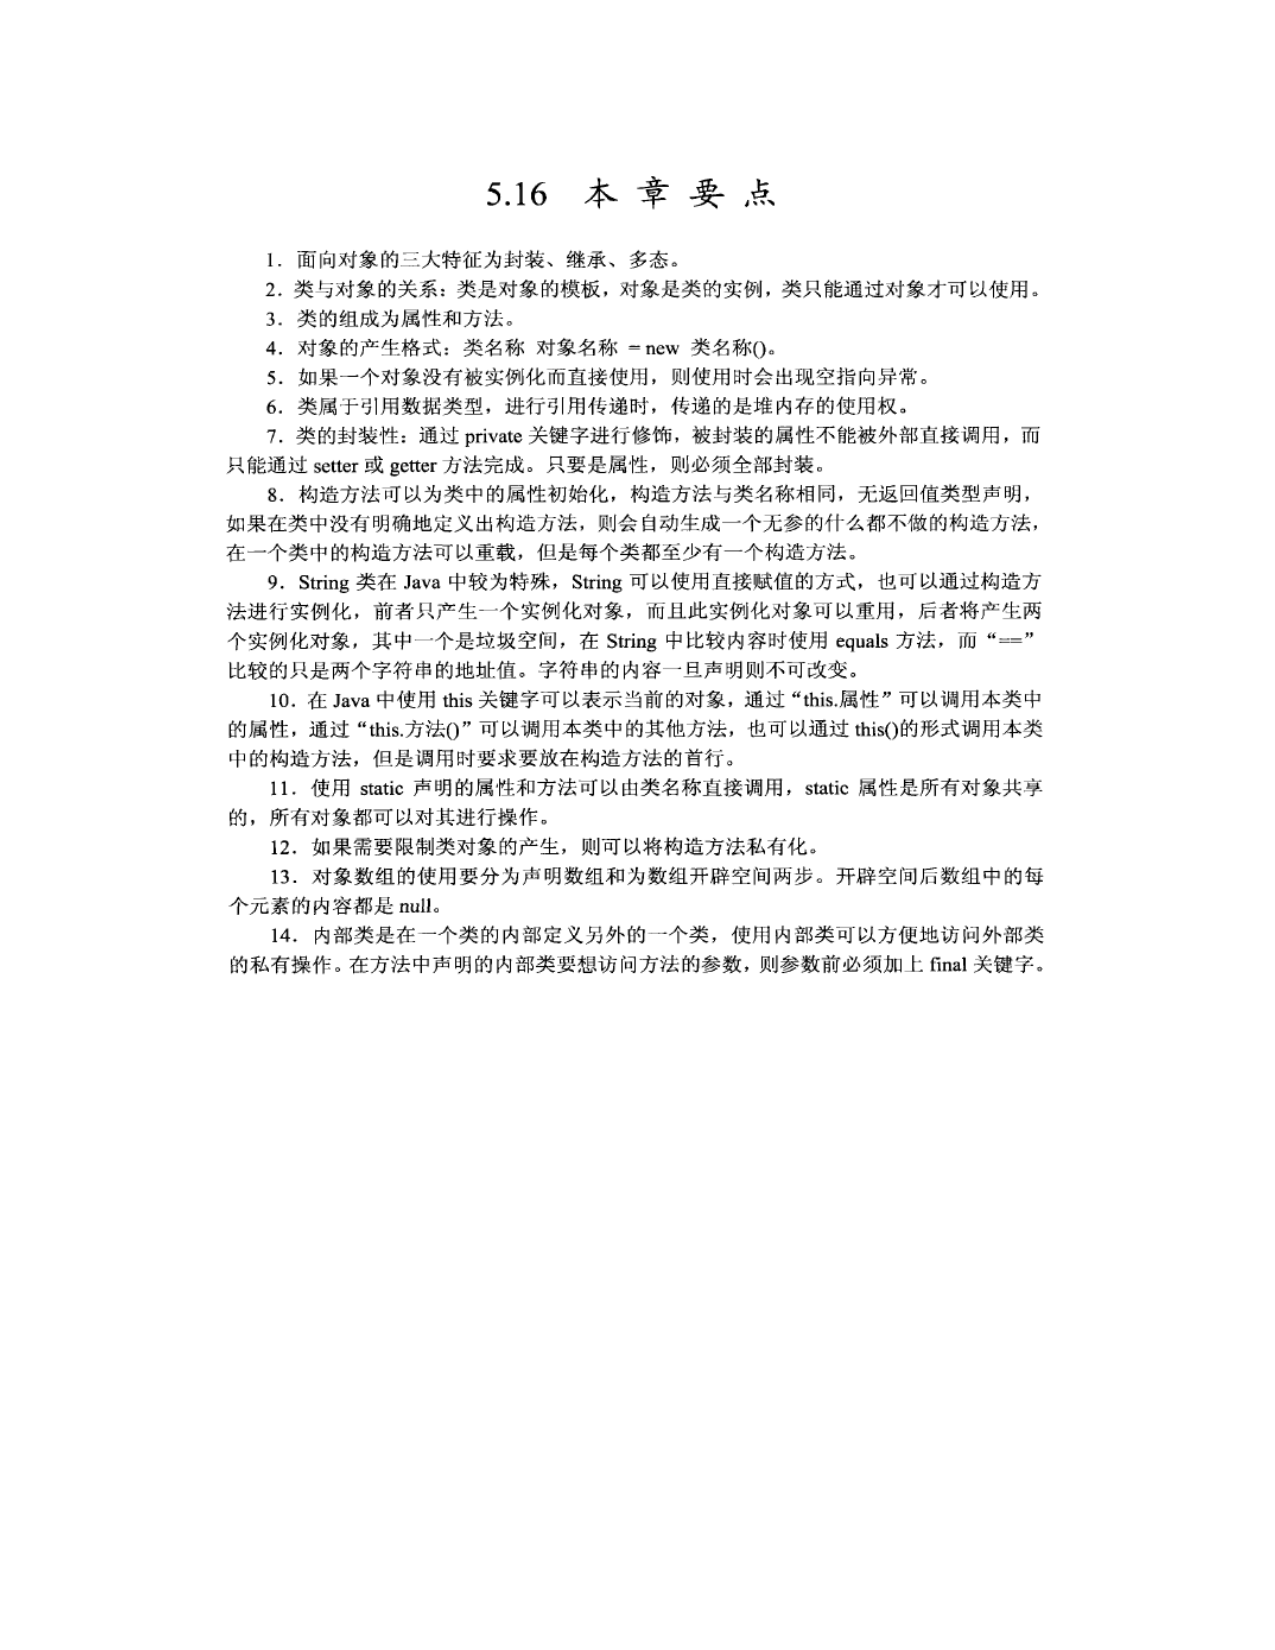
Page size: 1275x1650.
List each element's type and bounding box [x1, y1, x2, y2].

picture [187, 150, 1088, 991]
